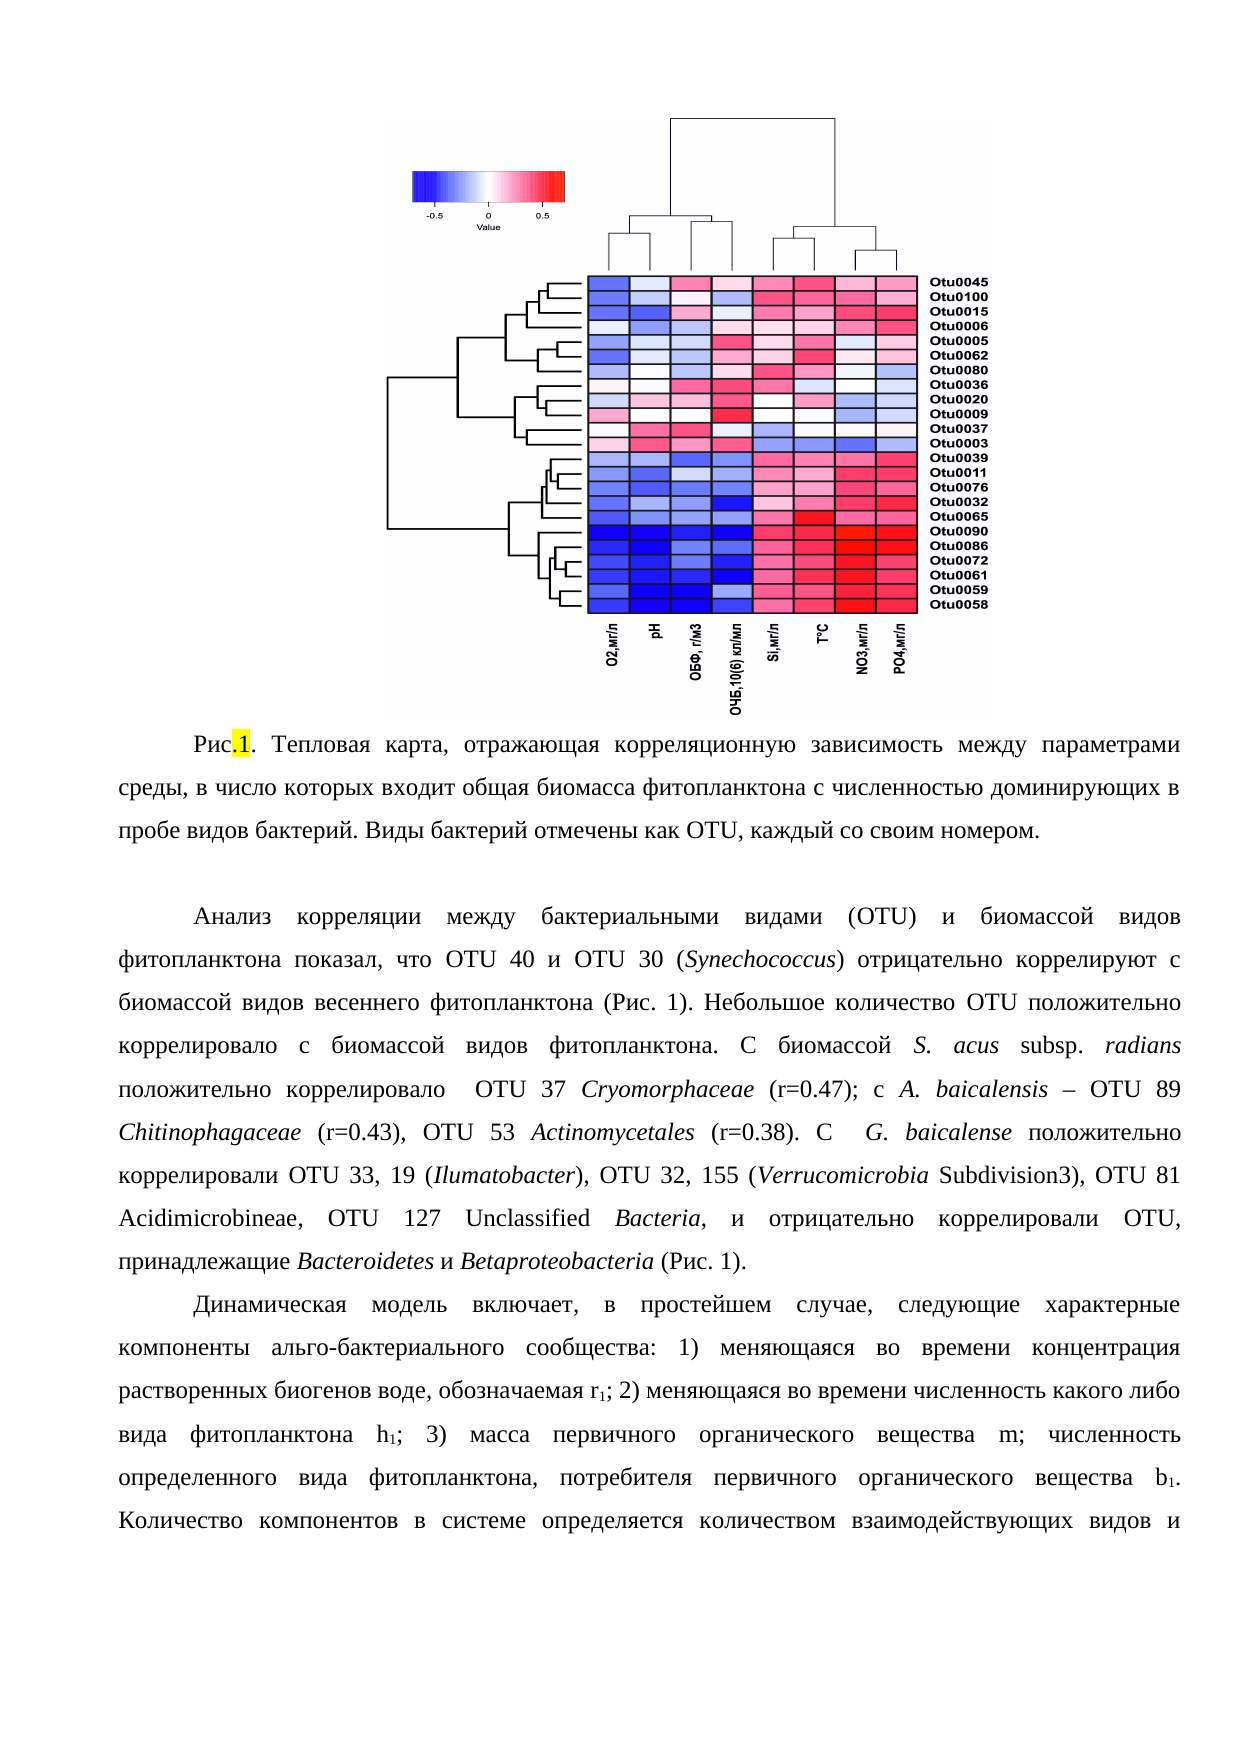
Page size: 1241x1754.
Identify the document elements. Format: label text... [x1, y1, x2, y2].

text Рис.1. Тепловая карта, отражающая корреляционную зависимость между параметрами среды, в число которых входит общая биомасса фитопланктона с численностью доминирующих в пробе видов бактерий. Виды бактерий отмечены как OTU, каждый со своим номером. [118, 729, 1181, 844]
text Анализ корреляции между бактериальными видами (OTU) и биомассой видов фитопланктона показал, что OTU 40 и OTU 30 (Synechococcus) отрицательно коррелируют с биомассой видов весеннего фитопланктона (Рис. 1). Небольшое количество OTU положительно коррелировало с биомассой видов фитопланктона. С биомассой S. acus subsp. radians положительно коррелировало OTU 37 Cryomorphaceae (r=0.47); с A. baicalensis – OTU 89 Chitinophagaceae (r=0.43), OTU 53 Actinomycetales (r=0.38). С G. baicalense положительно коррелировали OTU 33, 19 (Ilumatobacter), OTU 32, 155 (Verrucomicrobia Subdivision3), OTU 81 Acidimicrobineae, OTU 127 Unclassified Bacteria, и отрицательно коррелировали OTU, принадлежащие Bacteroidetes и Betaproteobacteria (Рис. 1). [118, 901, 1181, 1275]
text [118, 1289, 1181, 1534]
picture [386, 118, 988, 715]
